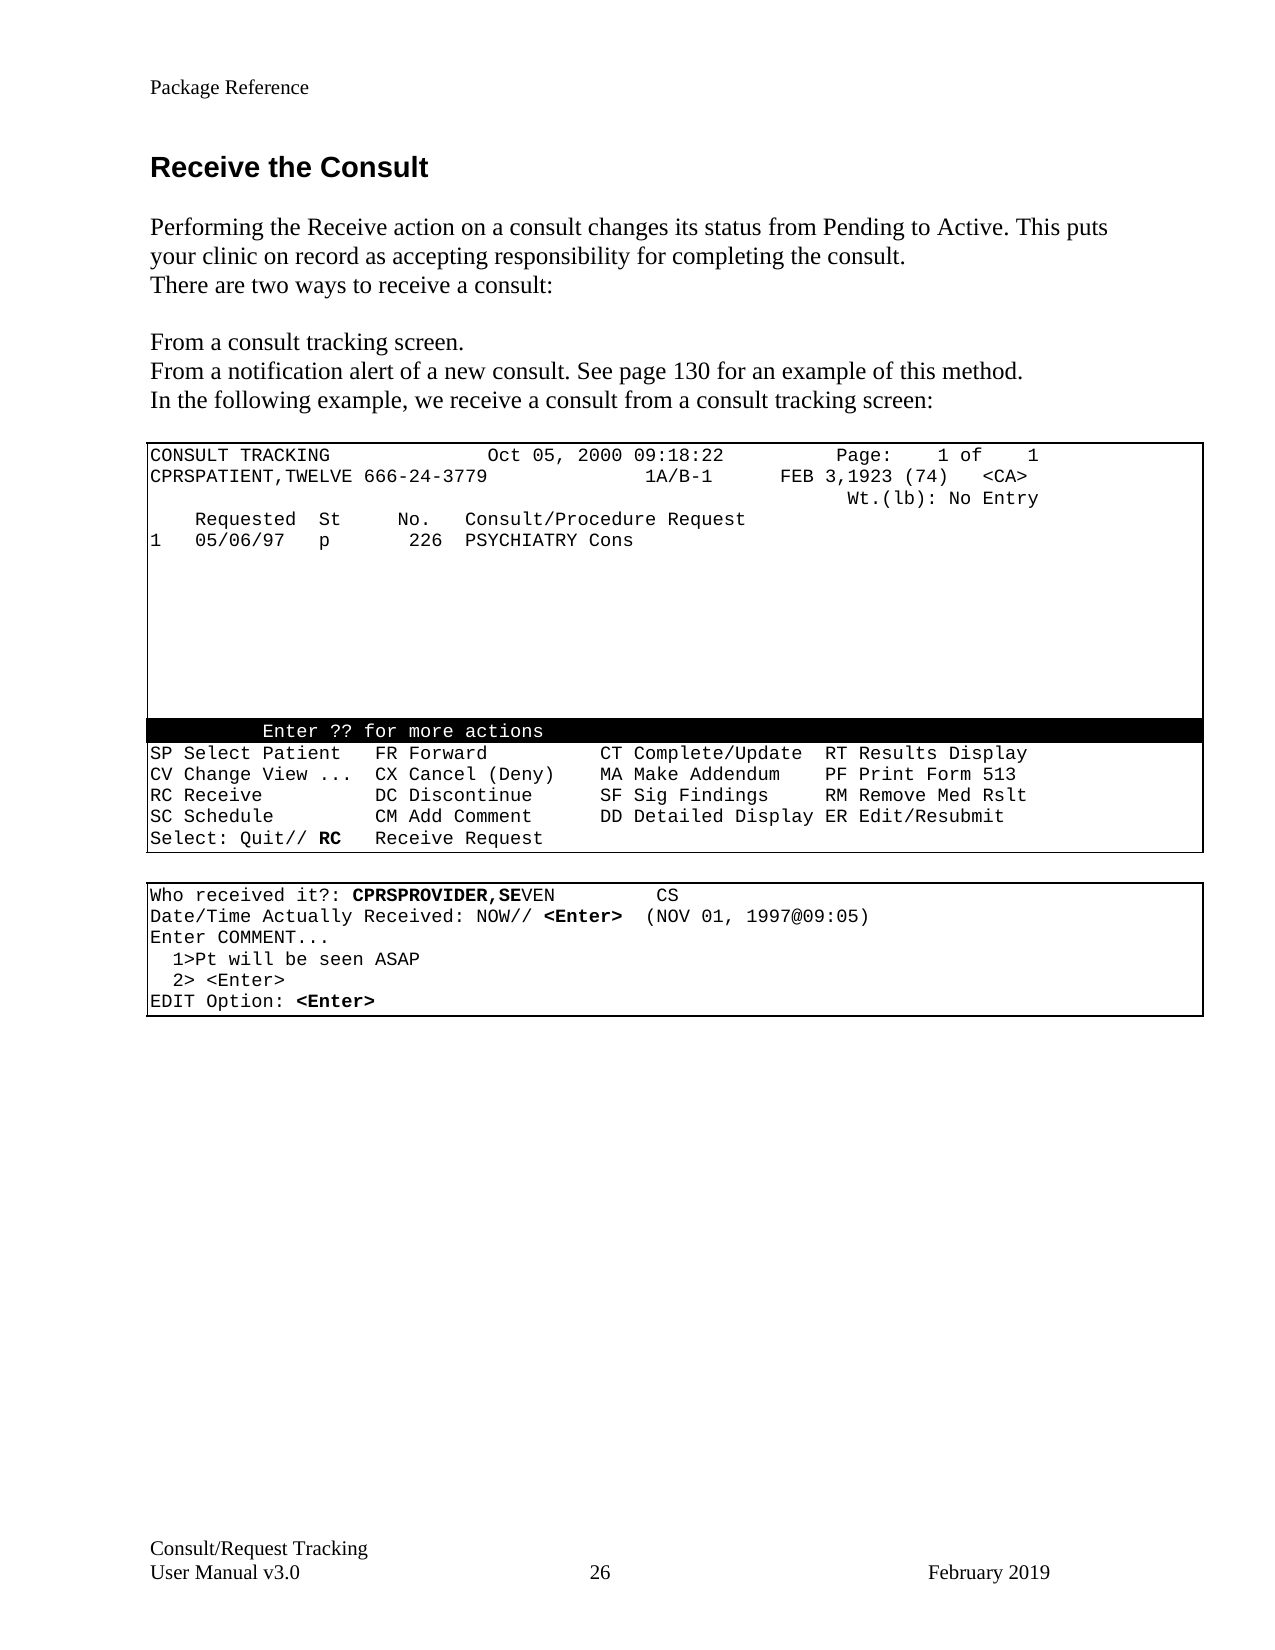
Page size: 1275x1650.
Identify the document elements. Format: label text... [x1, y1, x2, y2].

text 1 05/06/97 p 226 PSYCHIATRY Cons [148, 527, 1202, 552]
text 2> <Enter> [148, 967, 1202, 988]
list From a notification alert of a new consult. See page 130 for an example of this method. [150, 356, 1125, 385]
text Enter ?? for more actions [148, 718, 1202, 740]
list There are two ways to receive a consult: [150, 270, 1125, 298]
text Requested St No. Consult/Procedure Request [148, 506, 1202, 527]
subtitle Receive the Consult [150, 150, 1125, 183]
text RC Receive DC Discontinue SF Sig Findings RM Remove Med Rslt [148, 782, 1202, 803]
text 1>Pt will be seen ASAP [148, 946, 1202, 967]
text Who received it?: CPRSPROVIDER,SEVEN CS [148, 884, 1202, 903]
text CPRSPATIENT,TWELVE 666-24-3779 1A/B-1 FEB 3,1923 (74) <CA> [148, 463, 1202, 485]
text Performing the Receive action on a consult changes its status from Pending to Active. This puts your clinic on record as accepting responsibility for completing the consult. [150, 212, 1125, 270]
text SP Select Patient FR Forward CT Complete/Update RT Results Display [148, 740, 1202, 761]
text SC Schedule CM Add Comment DD Detailed Display ER Edit/Resubmit [148, 803, 1202, 825]
text Date/Time Actually Received: NOW// <Enter> (NOV 01, 1997@09:05) [148, 903, 1202, 924]
list From a consult tracking screen. [150, 327, 1125, 356]
text Select: Quit// RC Receive Request [148, 825, 1202, 852]
text CONSULT TRACKING Oct 05, 2000 09:18:22 Page: 1 of 1 [148, 444, 1202, 463]
text CV Change View ... CX Cancel (Deny) MA Make Addendum PF Print Form 513 [148, 761, 1202, 782]
text In the following example, we receive a consult from a consult tracking screen: [150, 385, 1125, 413]
text Enter COMMENT... [148, 924, 1202, 946]
text Wt.(lb): No Entry [148, 485, 1202, 506]
text EDIT Option: <Enter> [148, 988, 1202, 1015]
